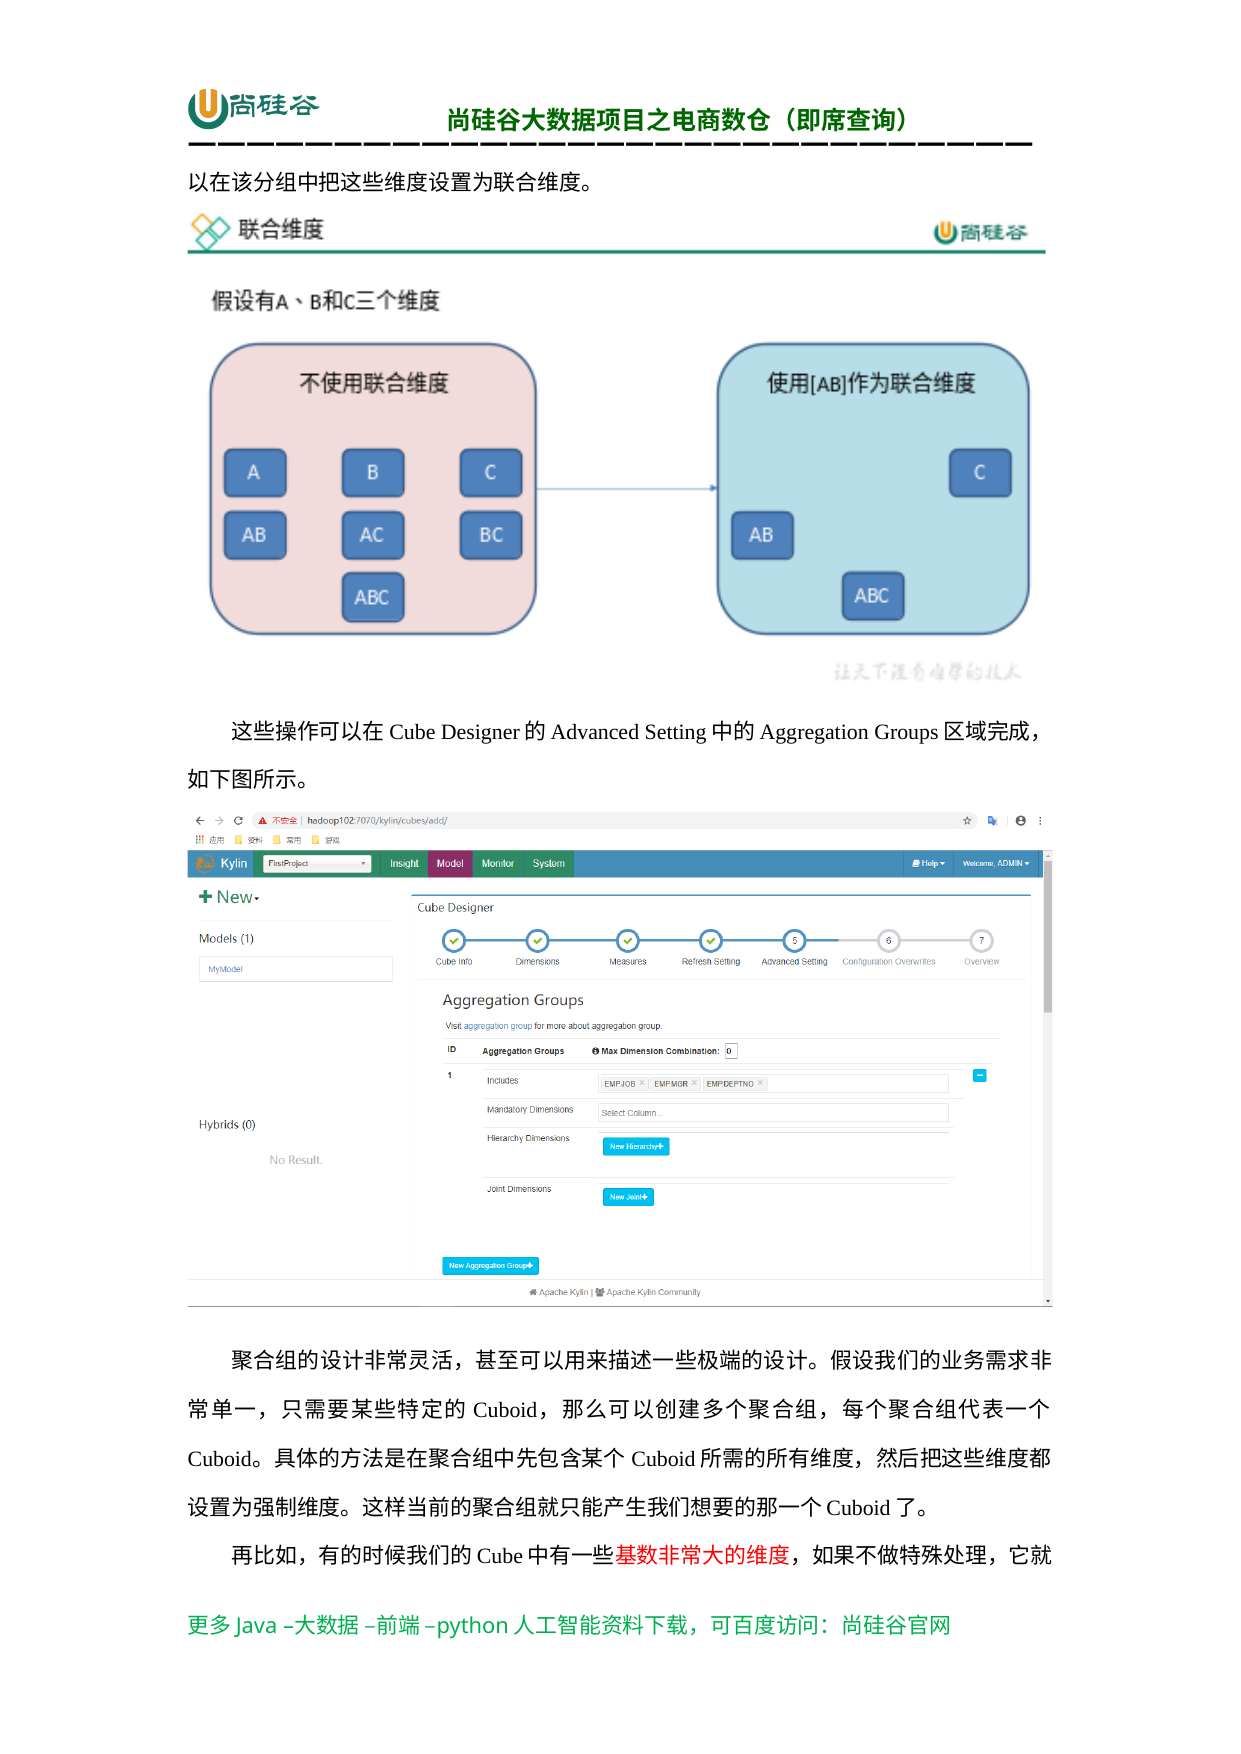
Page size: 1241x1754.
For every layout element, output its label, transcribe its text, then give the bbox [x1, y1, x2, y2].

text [187, 1538, 1053, 1570]
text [187, 165, 1053, 197]
picture [187, 810, 1053, 1307]
text 这些操作可以在Cube Designer的Advanced Setting中的Aggregation Groups区域完成，如下图所示。 [187, 713, 1053, 794]
picture [187, 88, 321, 130]
text 聚合组的设计非常灵活，甚至可以用来描述一些极端的设计。假设我们的业务需求非常单一，只需要某些特定的Cuboid，那么可以创建多个聚合组，每个聚合组代表一个Cuboid。具体的方法是在聚合组中先包含某个Cuboid所需的所有维度，然后把这些维度都设置为强制维度。这样当前的聚合组就只能产生我们想要的那一个Cuboid了。 [187, 1343, 1053, 1522]
